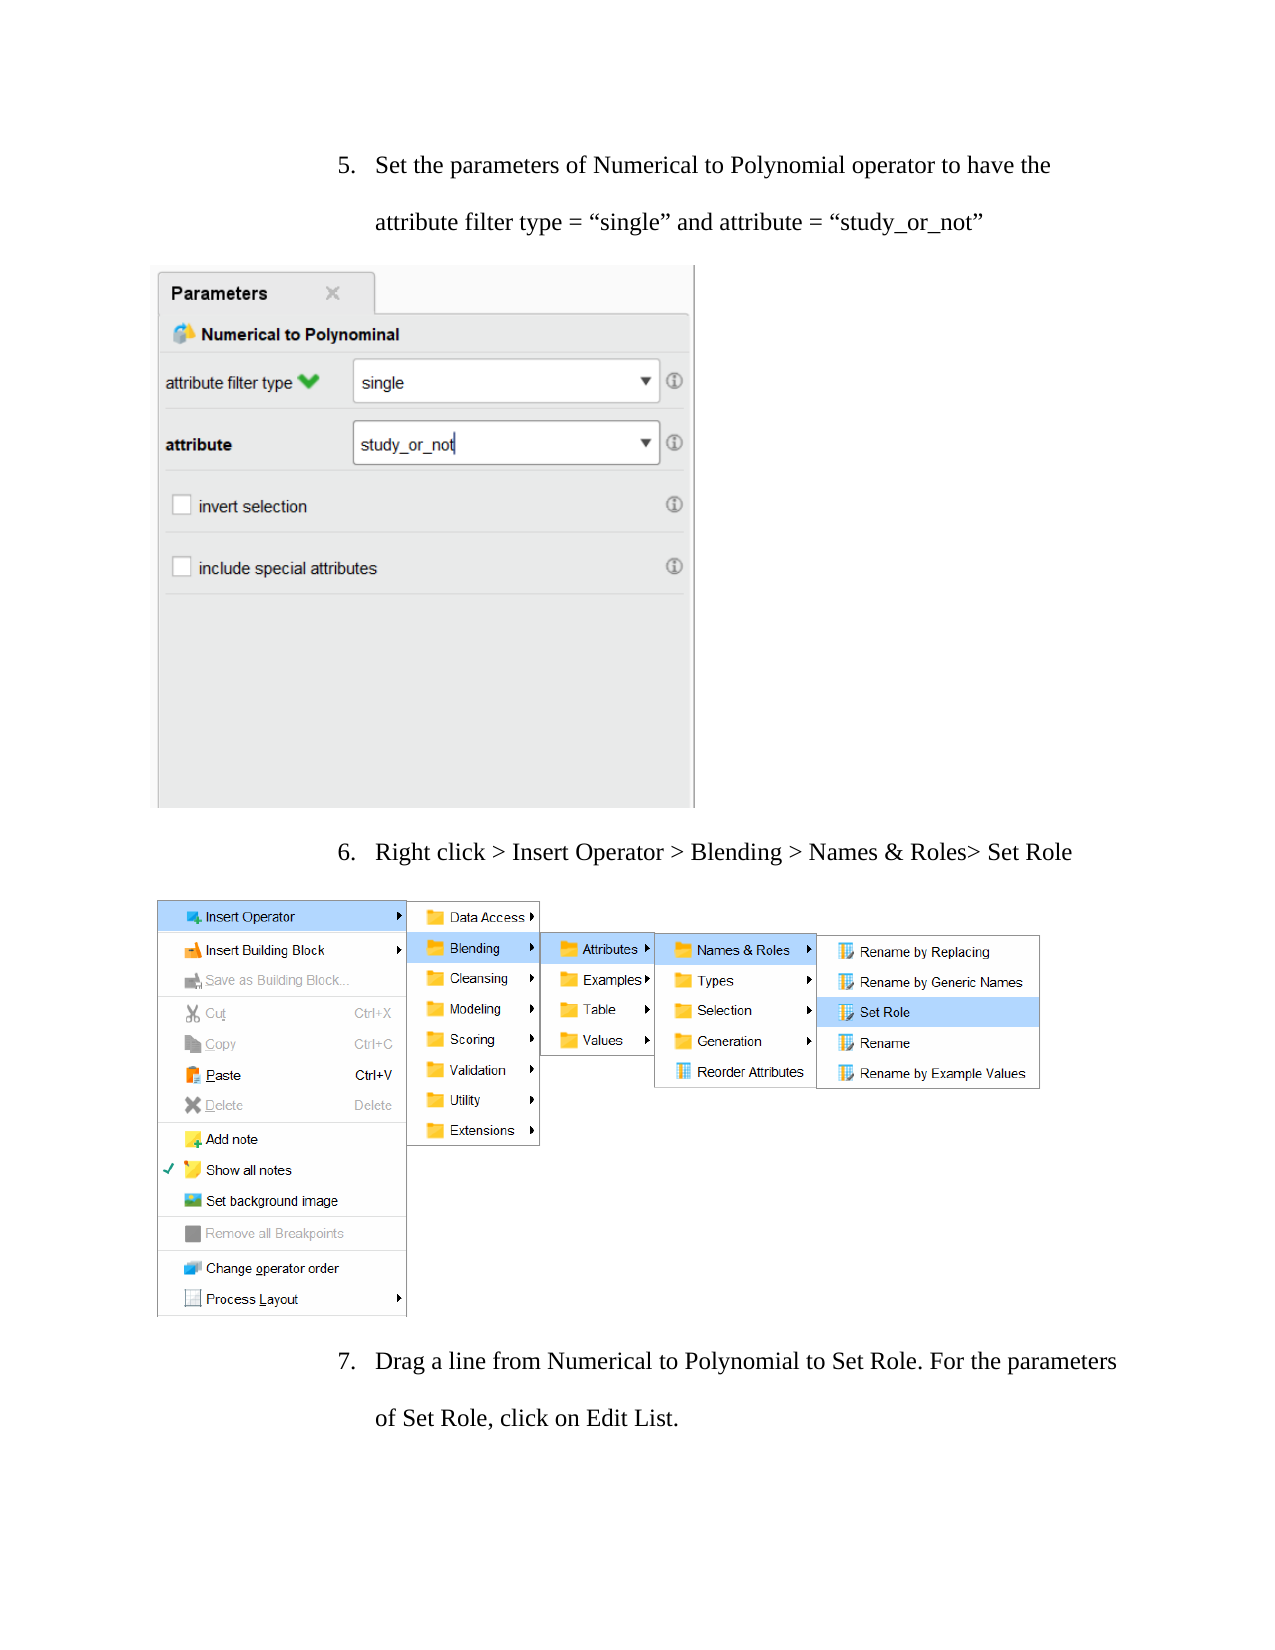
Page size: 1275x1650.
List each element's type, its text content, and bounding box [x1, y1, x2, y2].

list Set the parameters of Numerical to Polynomial operator to have the attribute filter type = “single” and attribute = “study_or_not” [337, 150, 1125, 236]
list Right click > Insert Operator > Blending > Names & Roles> Set Role [337, 837, 1125, 865]
picture [150, 894, 1125, 1317]
list Drag a line from Numerical to Polynomial to Set Role. For the parameters of Set Role, click on Edit List. [337, 1346, 1125, 1432]
picture [150, 265, 695, 808]
